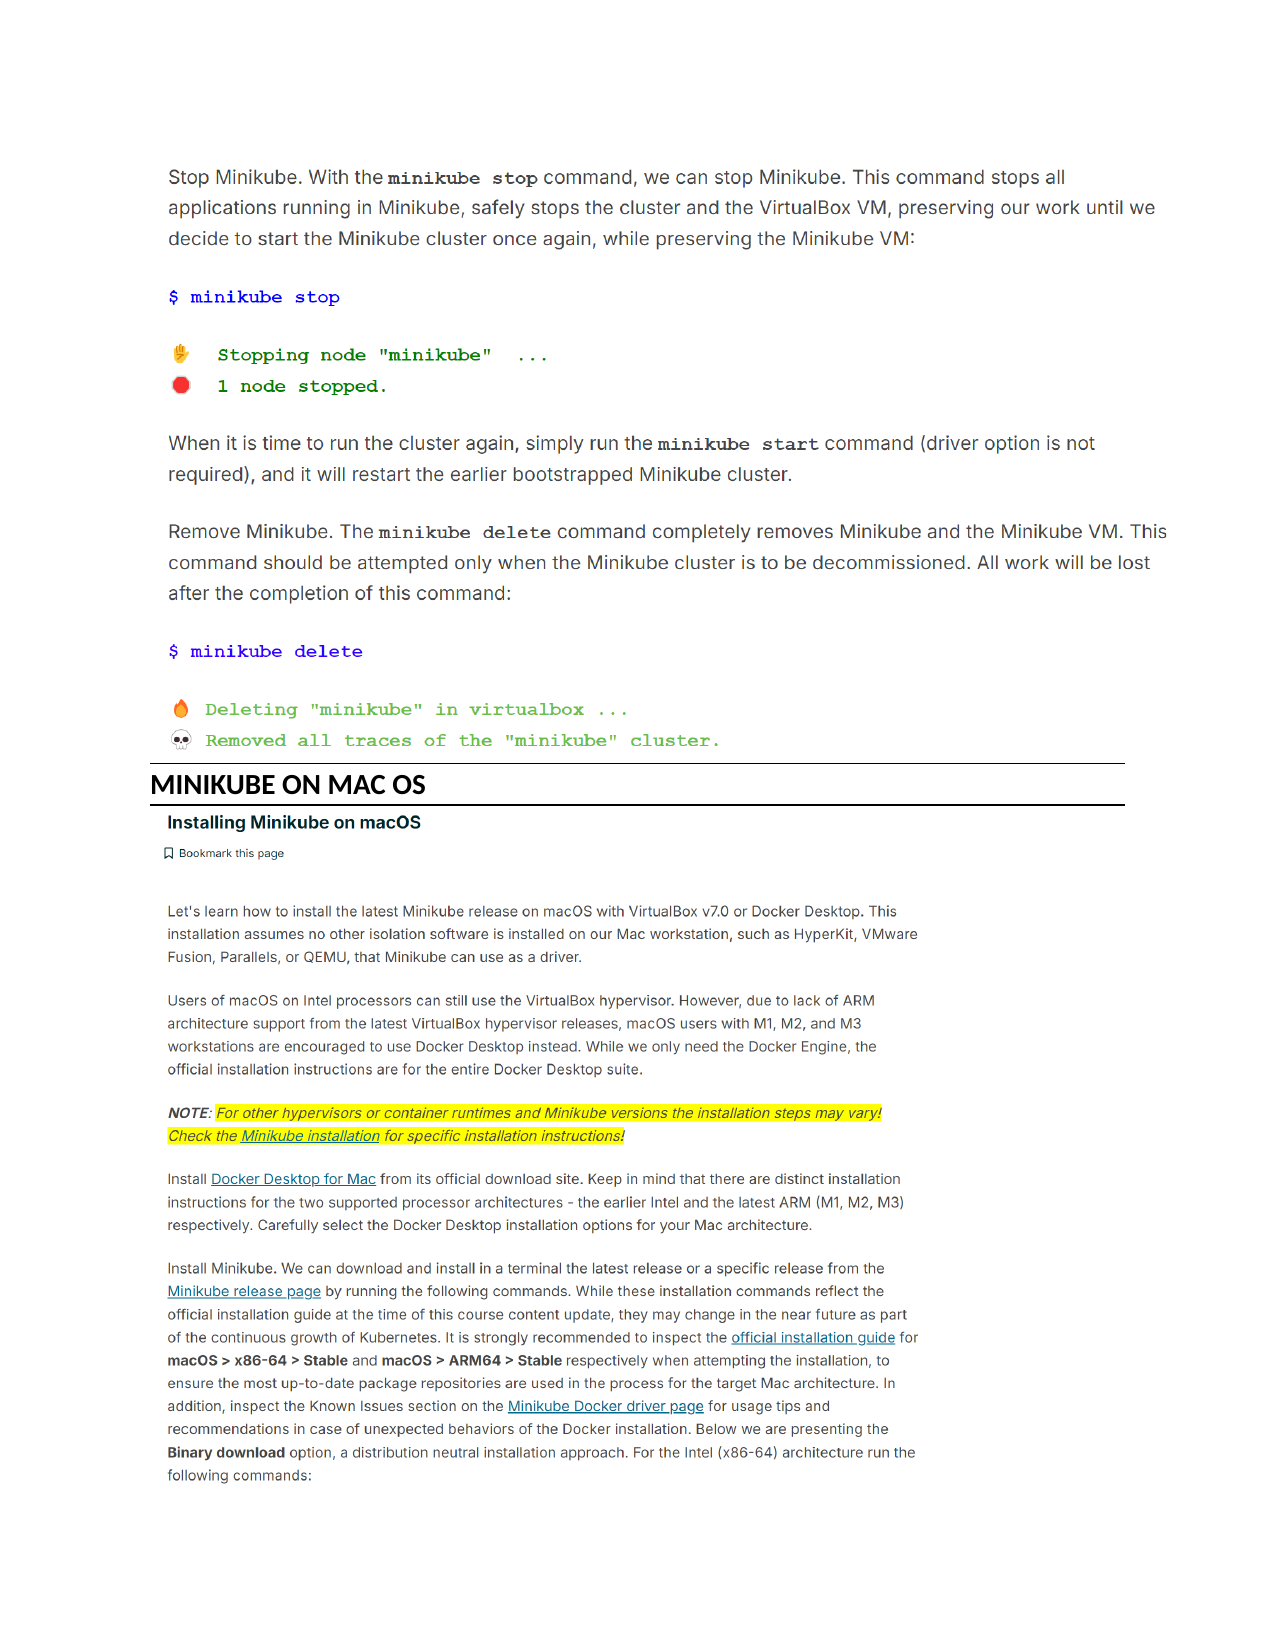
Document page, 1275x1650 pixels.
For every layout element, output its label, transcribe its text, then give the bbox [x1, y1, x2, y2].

text MINIKUBE ON MAC OS [150, 764, 1125, 804]
picture [150, 808, 921, 1498]
picture [150, 150, 1167, 761]
